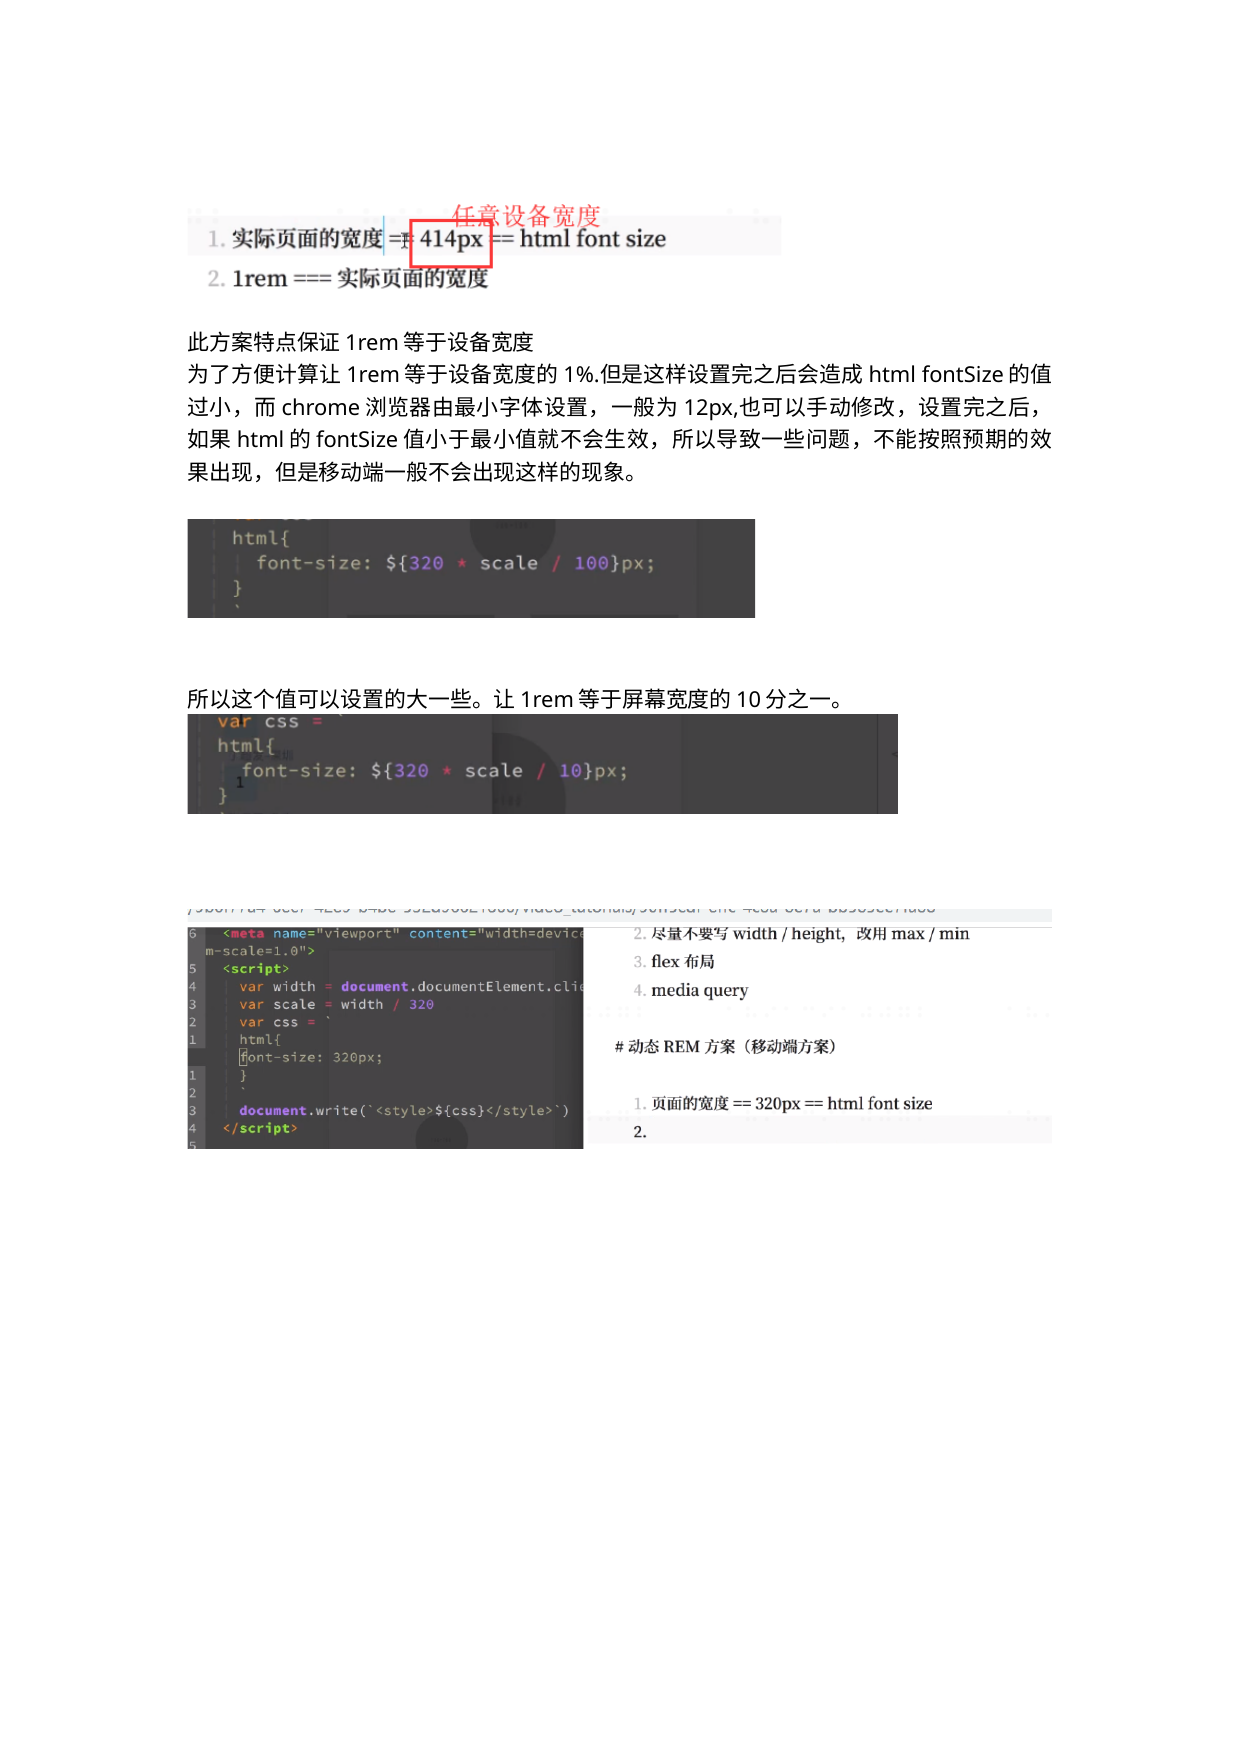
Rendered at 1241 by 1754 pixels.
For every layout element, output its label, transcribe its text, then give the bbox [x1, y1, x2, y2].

picture [187, 909, 1052, 1149]
text 为了方便计算让1rem等于设备宽度的1%.但是这样设置完之后会造成html fontSize的值过小，而chrome浏览器由最小字体设置，一般为12px,也可以手动修改，设置完之后，如果html的fontSize值小于最小值就不会生效，所以导致一些问题，不能按照预期的效果出现，但是移动端一般不会出现这样的现象。 [187, 357, 1053, 487]
text 所以这个值可以设置的大一些。让1rem等于屏幕宽度的10分之一。 [187, 682, 1053, 714]
text 此方案特点保证1rem等于设备宽度 [187, 324, 1053, 357]
picture [187, 519, 756, 618]
picture [187, 162, 782, 299]
picture [187, 714, 898, 814]
